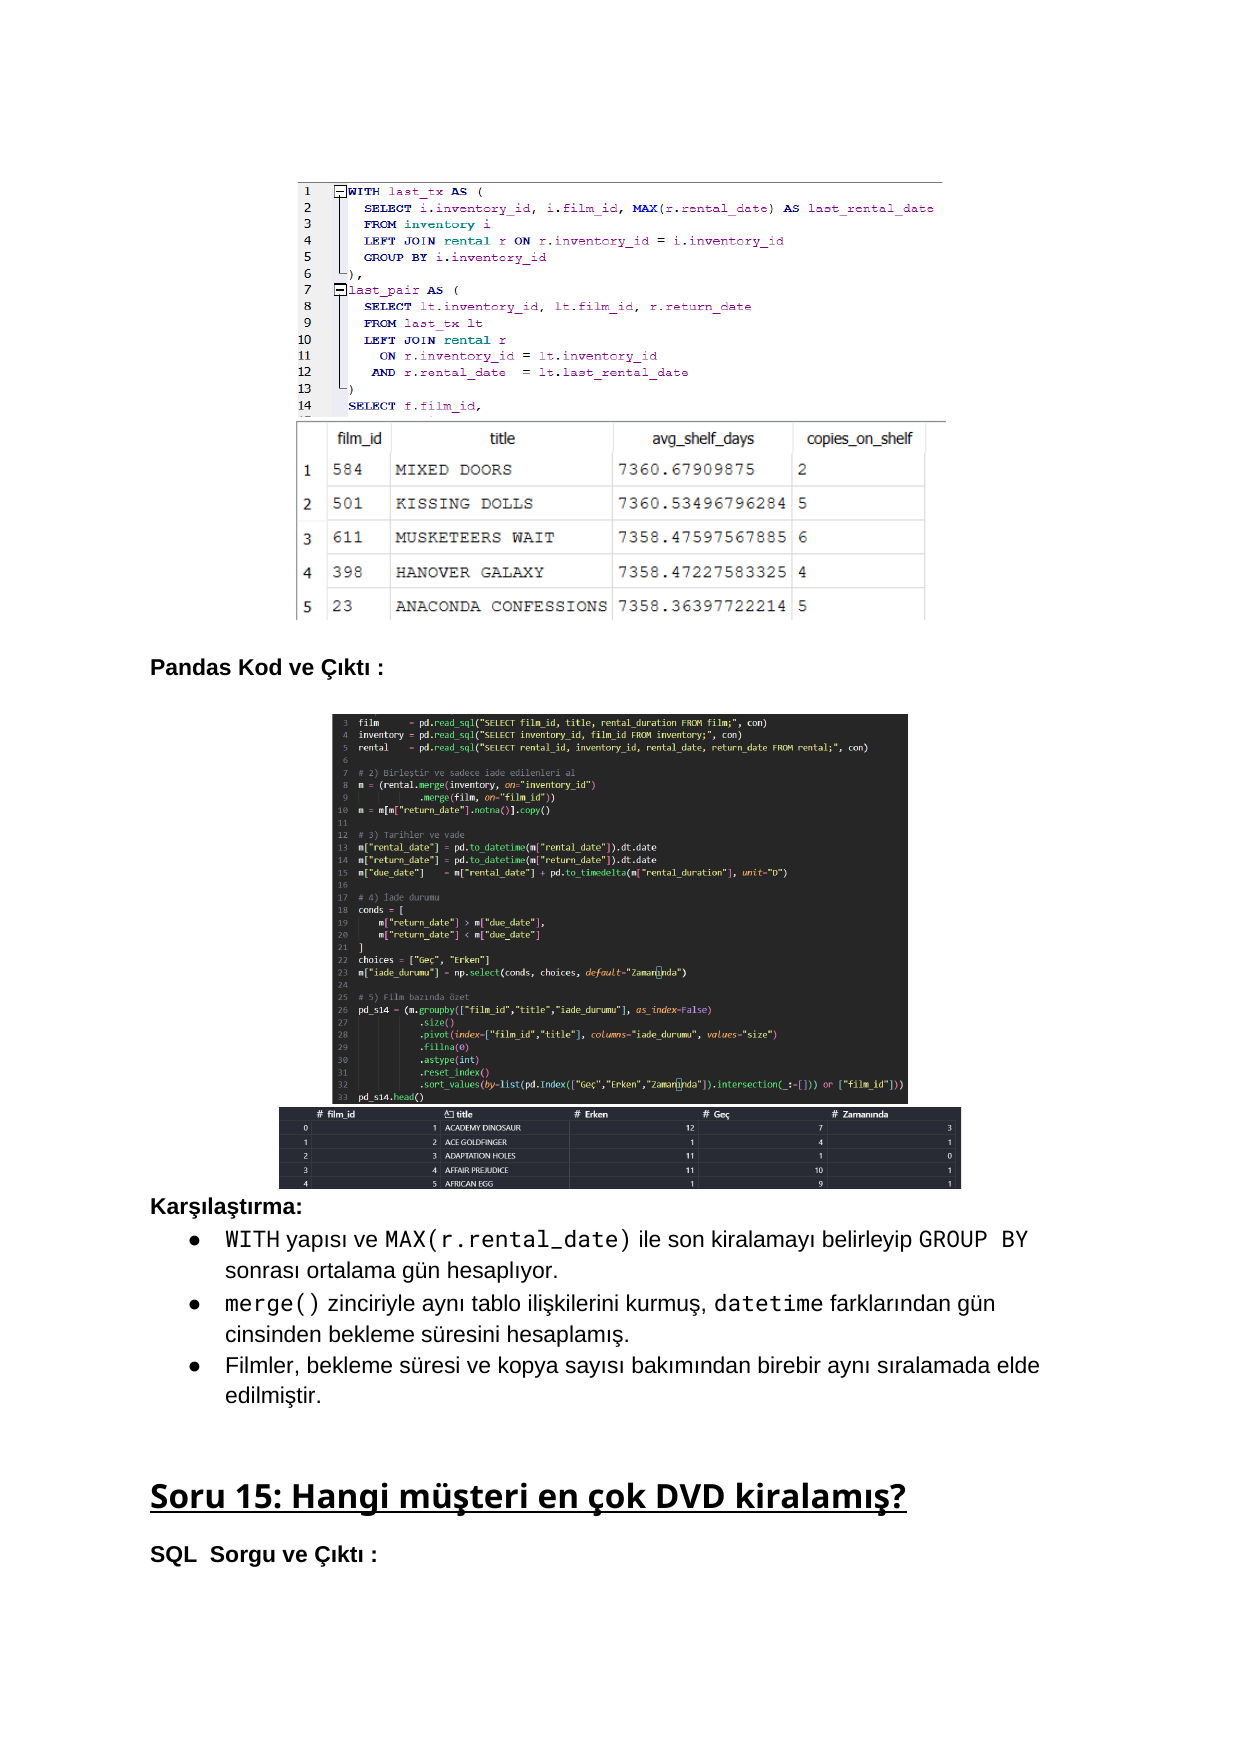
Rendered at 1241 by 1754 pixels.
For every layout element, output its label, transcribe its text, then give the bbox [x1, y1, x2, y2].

picture [297, 180, 943, 417]
list merge() zinciriyle aynı tablo ilişkilerini kurmuş, datetime farklarından gün cinsinden bekleme süresini hesaplamış. [187, 1287, 1090, 1348]
picture [332, 714, 908, 1104]
text Soru 15: Hangi müşteri en çok DVD kiralamış? [150, 1472, 1090, 1518]
text Pandas Kod ve Çıktı : [150, 654, 1090, 680]
text SQL Sorgu ve Çıktı : [150, 1541, 1090, 1568]
picture [279, 1107, 962, 1189]
list WITH yapısı ve MAX(r.rental_date) ile son kiralamayı belirleyip GROUP BY sonrası ortalama gün hesaplıyor. [187, 1223, 1090, 1283]
picture [294, 420, 946, 620]
text Karşılaştırma: [150, 1193, 1090, 1219]
list Filmler, bekleme süresi ve kopya sayısı bakımından birebir aynı sıralamada elde edilmiştir. [187, 1352, 1090, 1408]
